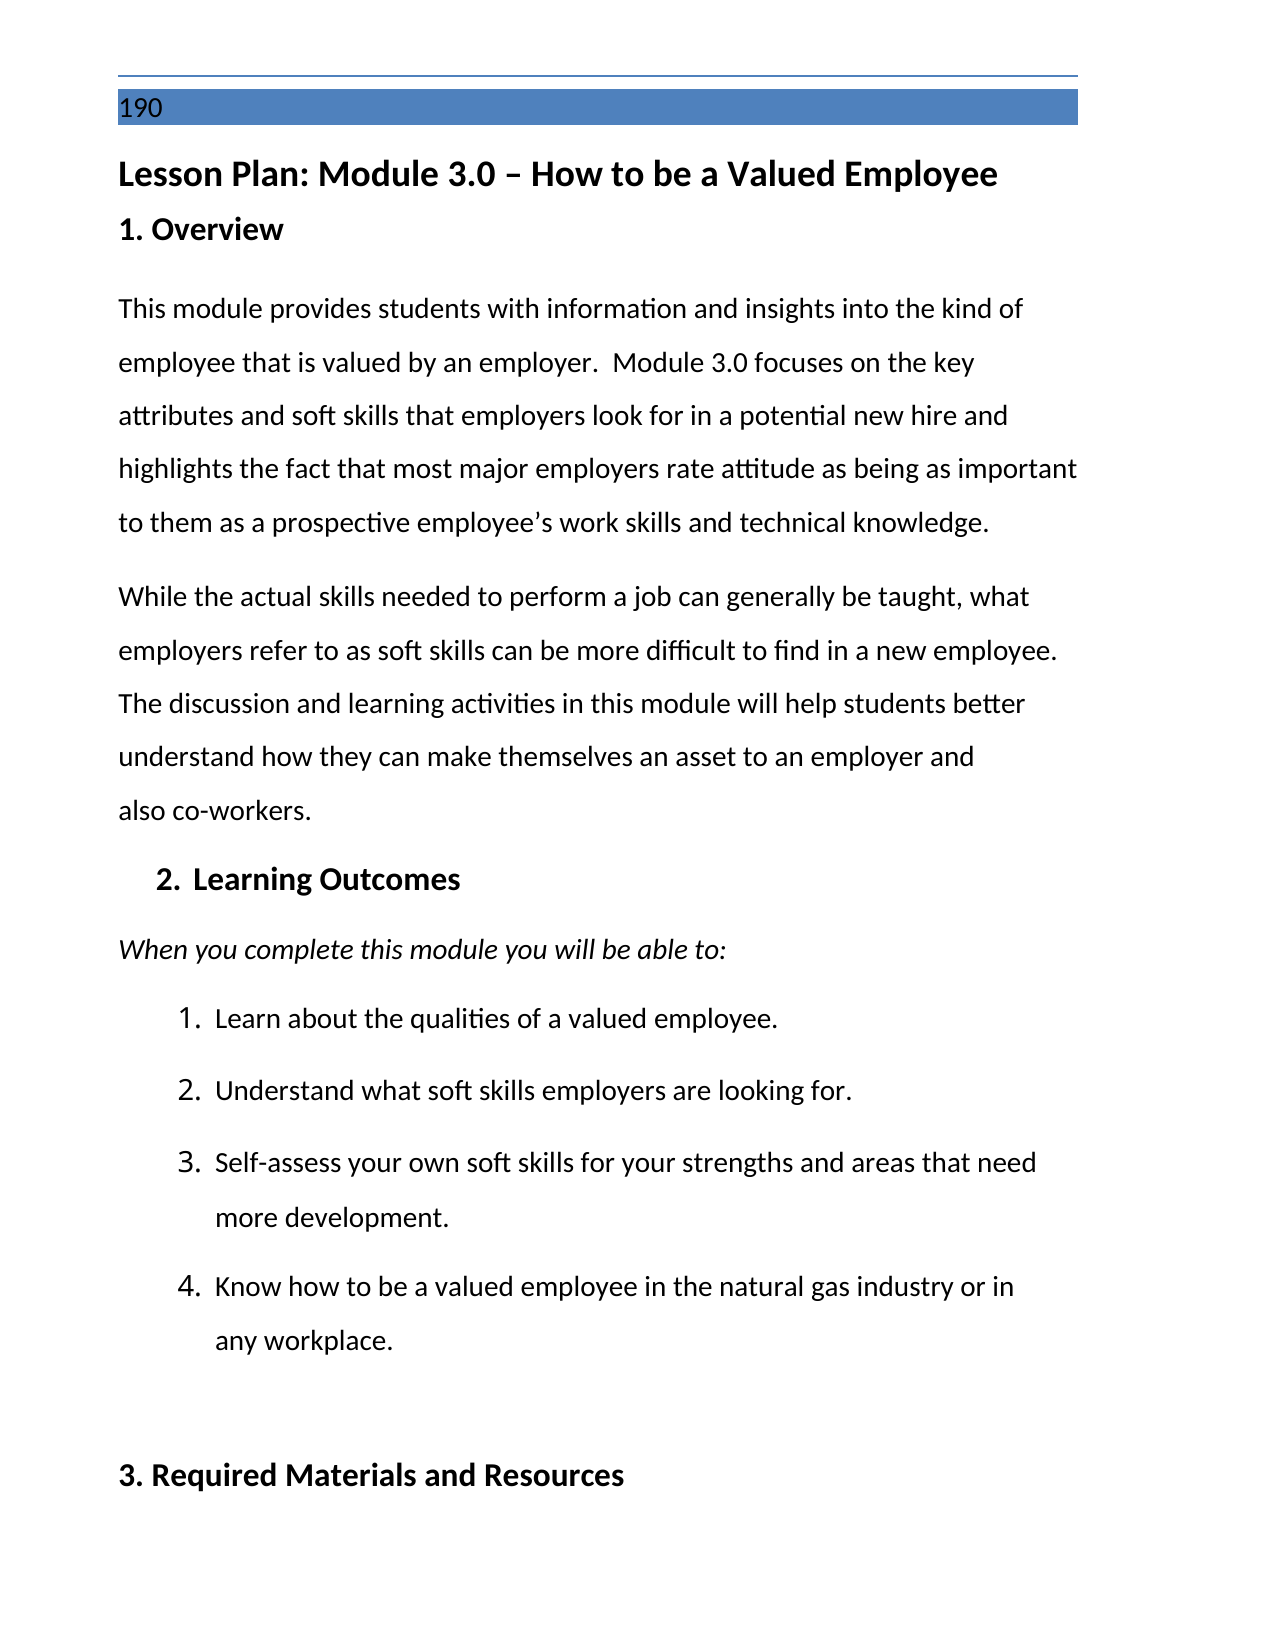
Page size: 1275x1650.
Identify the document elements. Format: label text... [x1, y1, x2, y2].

text When you complete this module you will be able to: [118, 931, 1078, 967]
subtitle 3. Required Materials and Resources [118, 1454, 1078, 1495]
subtitle Learning Outcomes [156, 858, 1078, 899]
text This module provides students with information and insights into the kind of employee that is valued by an employer. Module 3.0 focuses on the key attributes and soft skills that employers look for in a potential new hire and highlights the fact that most major employers rate attitude as being as important to them as a prospective employee’s work skills and technical knowledge. [118, 290, 1078, 539]
text While the actual skills needed to perform a job can generally be taught, what employers refer to as soft skills can be more difficult to find in a new employee. The discussion and learning activities in this module will help students better understand how they can make themselves an asset to an employer and also co-workers. [118, 578, 1078, 828]
list Learn about the qualities of a valued employee. [177, 997, 1078, 1037]
list Know how to be a valued employee in the natural gas industry or in any workplace. [177, 1265, 1078, 1358]
subtitle Lesson Plan: Module 3.0 – How to be a Valued Employee [118, 150, 1078, 196]
list Understand what soft skills employers are looking for. [177, 1069, 1078, 1109]
list Self-assess your own soft skills for your strengths and areas that need more development. [177, 1141, 1078, 1234]
subtitle 1. Overview [118, 208, 1078, 249]
